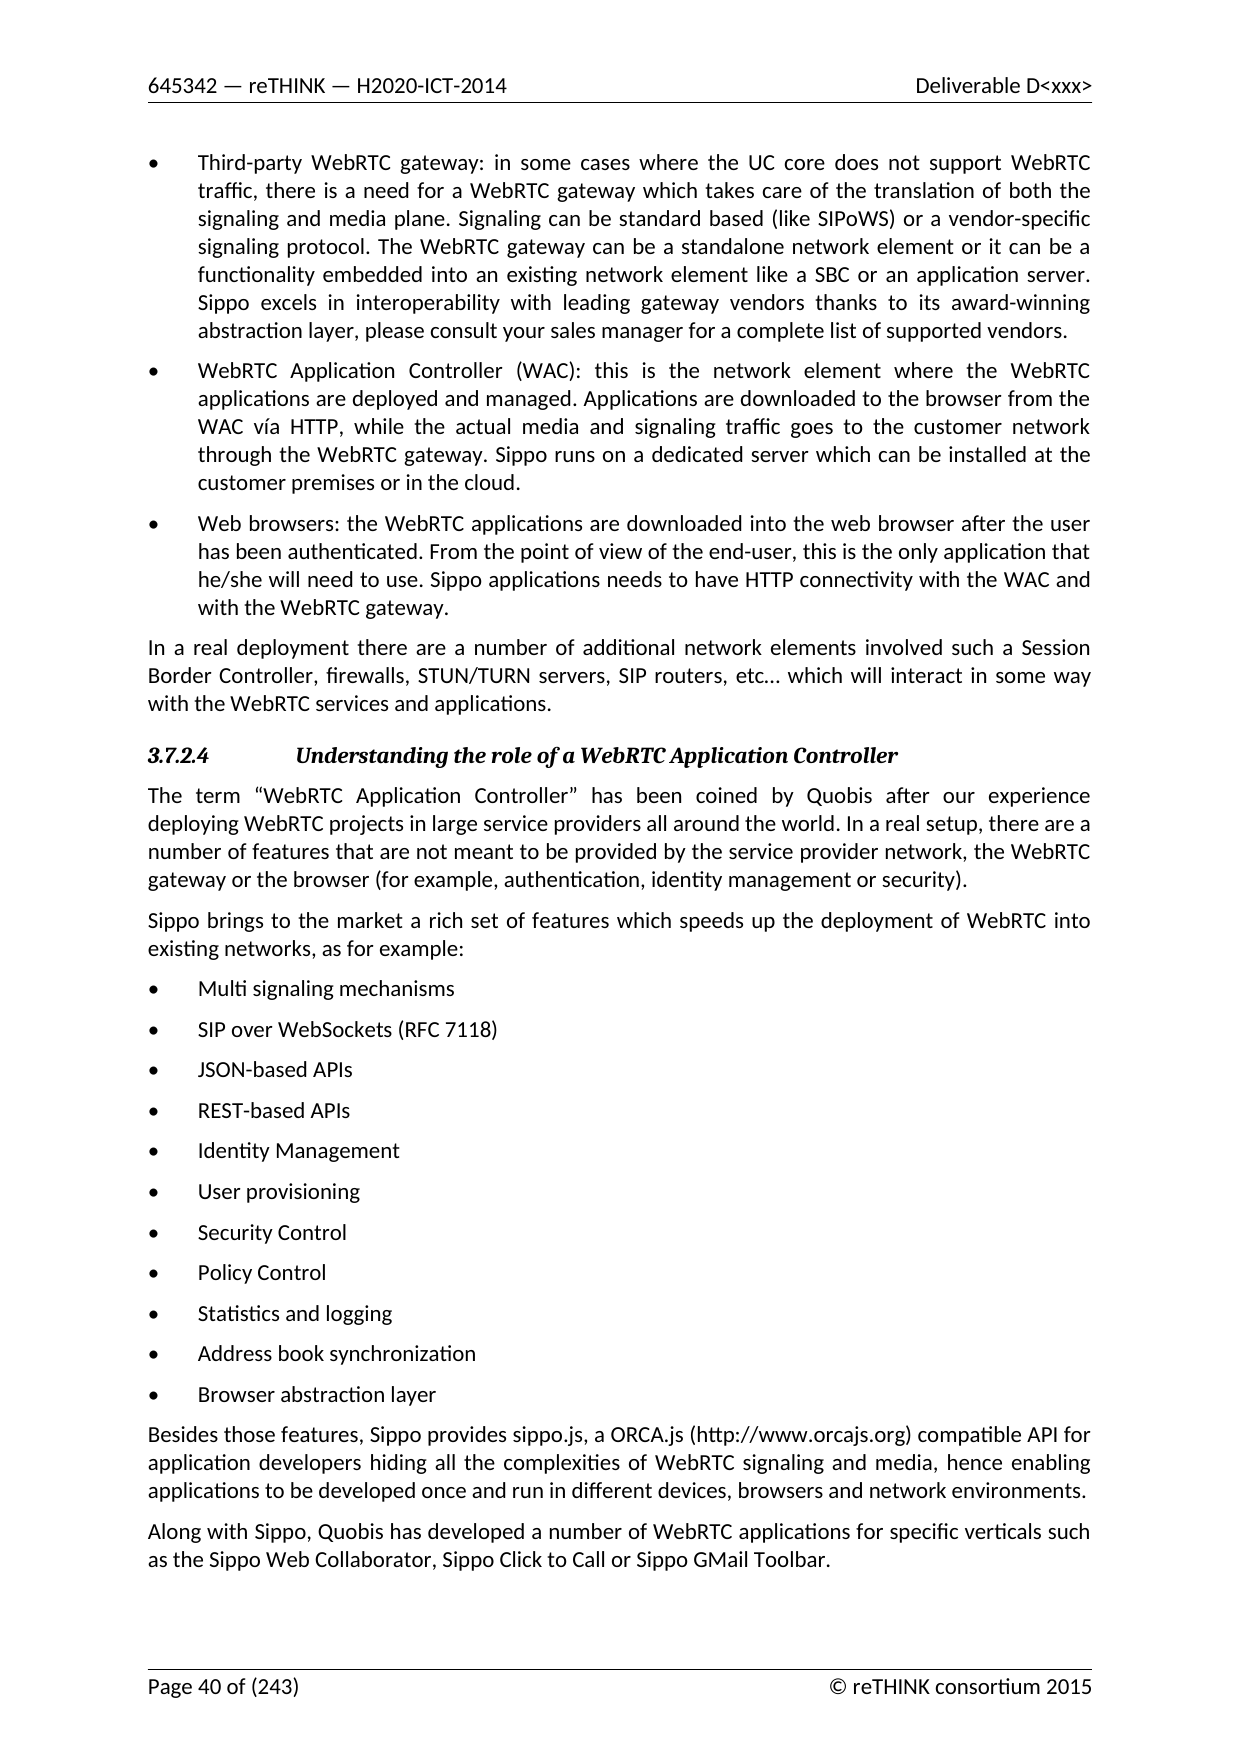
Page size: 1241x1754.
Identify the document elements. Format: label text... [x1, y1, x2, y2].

list Address book synchronization [148, 1339, 1092, 1367]
list Multi signaling mechanisms [148, 974, 1092, 1003]
list REST-based APIs [148, 1096, 1092, 1124]
list Security Control [148, 1218, 1092, 1246]
subtitle Understanding the role of a WebRTC Application Controller [148, 743, 1092, 769]
list Statistics and logging [148, 1299, 1092, 1327]
list Identity Management [148, 1137, 1092, 1165]
list Web browsers: the WebRTC applications are downloaded into the web browser after the user has been authenticated. From the point of view of the end-user, this is the only application that he/she will need to use. Sippo applications needs to have HTTP connectivity with the WAC and with the WebRTC gateway. [148, 509, 1092, 621]
text Along with Sippo, Quobis has developed a number of WebRTC applications for specific verticals such as the Sippo Web Collaborator, Sippo Click to Call or Sippo GMail Toolbar. [148, 1517, 1092, 1573]
text In a real deployment there are a number of additional network elements involved such a Session Border Controller, firewalls, STUN/TURN servers, SIP routers, etc… which will interact in some way with the WebRTC services and applications. [148, 633, 1092, 718]
list Third-party WebRTC gateway: in some cases where the UC core does not support WebRTC traffic, there is a need for a WebRTC gateway which takes care of the translation of both the signaling and media plane. Signaling can be standard based (like SIPoWS) or a vendor-specific signaling protocol. The WebRTC gateway can be a standalone network element or it can be a functionality embedded into an existing network element like a SBC or an application server. Sippo excels in interoperability with leading gateway vendors thanks to its award-winning abstraction layer, please consult your sales manager for a complete list of supported vendors. [148, 148, 1092, 344]
text Sippo brings to the market a rich set of features which speeds up the deployment of WebRTC into existing networks, as for example: [148, 906, 1092, 962]
list Browser abstraction layer [148, 1380, 1092, 1408]
text Besides those features, Sippo provides sippo.js, a ORCA.js (http://www.orcajs.org) compatible API for application developers hiding all the complexities of WebRTC signaling and media, hence enabling applications to be developed once and run in different devices, browsers and network environments. [148, 1420, 1092, 1504]
text The term “WebRTC Application Controller” has been coined by Quobis after our experience deploying WebRTC projects in large service providers all around the world. In a real setup, there are a number of features that are not meant to be provided by the service provider network, the WebRTC gateway or the browser (for example, authentication, identity management or security). [148, 781, 1092, 893]
list User provisioning [148, 1177, 1092, 1205]
list WebRTC Application Controller (WAC): this is the network element where the WebRTC applications are deployed and managed. Applications are downloaded to the browser from the WAC vía HTTP, while the actual media and signaling traffic goes to the customer network through the WebRTC gateway. Sippo runs on a dedicated server which can be installed at the customer premises or in the cloud. [148, 356, 1092, 496]
list JSON-based APIs [148, 1056, 1092, 1084]
list Policy Control [148, 1258, 1092, 1286]
list SIP over WebSockets (RFC 7118) [148, 1015, 1092, 1043]
